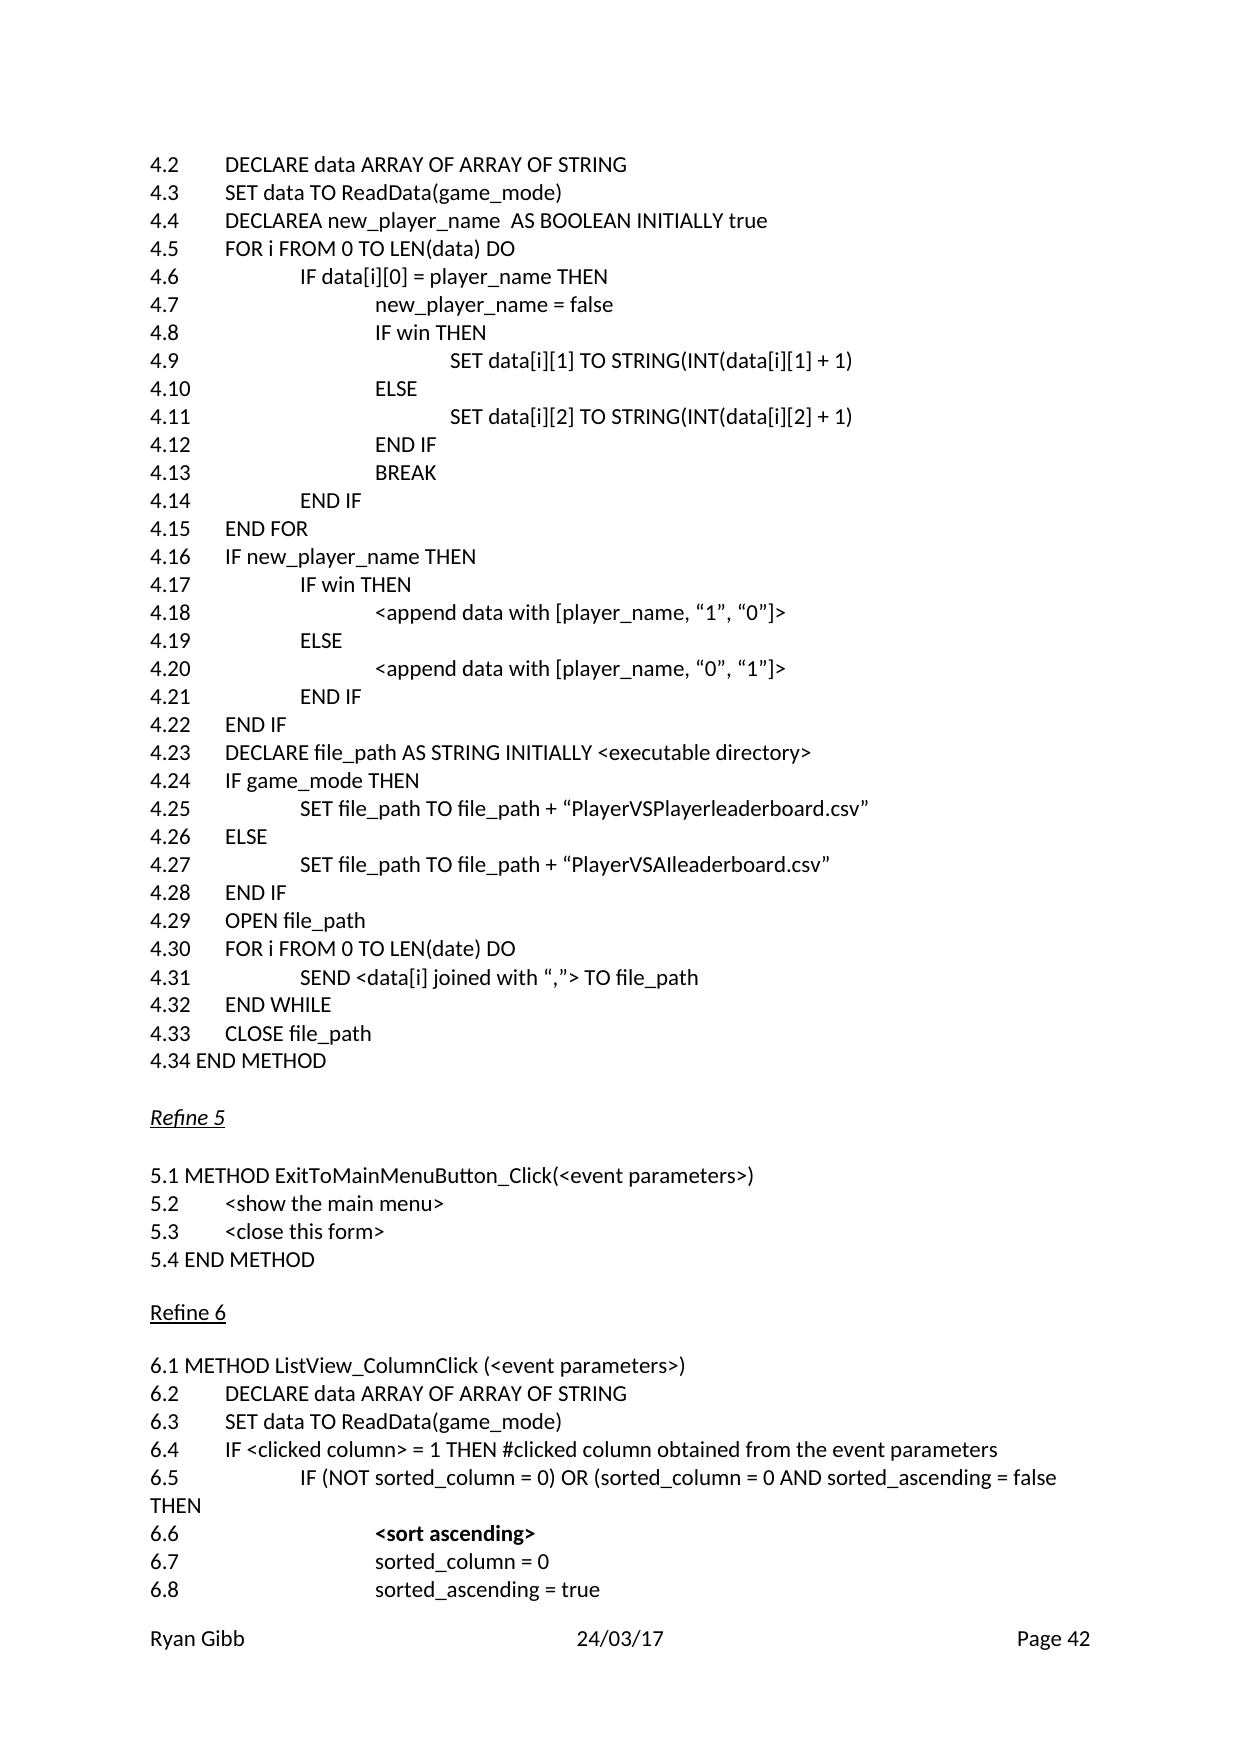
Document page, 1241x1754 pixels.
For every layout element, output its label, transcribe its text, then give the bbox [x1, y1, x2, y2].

text 4.27 SET file_path TO file_path + “PlayerVSAIleaderboard.csv” [150, 851, 1090, 878]
text 4.13 BREAK [150, 458, 1090, 486]
text 4.29 OPEN file_path [150, 907, 1090, 934]
text 6.4 IF <clicked column> = 1 THEN #clicked column obtained from the event parameters [150, 1435, 1090, 1463]
text 4.33 CLOSE file_path [150, 1019, 1090, 1047]
text 4.3 SET data TO ReadData(game_mode) [150, 178, 1090, 206]
text 4.16 IF new_player_name THEN [150, 542, 1090, 570]
text 6.5 IF (NOT sorted_column = 0) OR (sorted_column = 0 AND sorted_ascending = false THEN [150, 1463, 1090, 1519]
text 6.2 DECLARE data ARRAY OF ARRAY OF STRING [150, 1379, 1090, 1407]
text 4.18 <append data with [player_name, “1”, “0”]> [150, 598, 1090, 626]
text 4.6 IF data[i][0] = player_name THEN [150, 262, 1090, 290]
text 4.4 DECLAREA new_player_name AS BOOLEAN INITIALLY true [150, 206, 1090, 234]
text 6.1 METHOD ListView_ColumnClick (<event parameters>) [150, 1351, 1090, 1379]
text 4.8 IF win THEN [150, 318, 1090, 346]
text 4.2 DECLARE data ARRAY OF ARRAY OF STRING [150, 150, 1090, 178]
text 5.2 <show the main menu> [150, 1189, 1090, 1217]
text 4.21 END IF [150, 682, 1090, 710]
text 6.7 sorted_column = 0 [150, 1547, 1090, 1576]
text 4.15 END FOR [150, 514, 1090, 542]
text 6.8 sorted_ascending = true [150, 1576, 1090, 1603]
text 4.10 ELSE [150, 374, 1090, 402]
text 5.4 END METHOD [150, 1245, 1090, 1273]
text 4.24 IF game_mode THEN [150, 766, 1090, 794]
text 4.19 ELSE [150, 626, 1090, 654]
text 6.6 <sort ascending> [150, 1519, 1090, 1547]
text 4.5 FOR i FROM 0 TO LEN(data) DO [150, 234, 1090, 262]
text 4.22 END IF [150, 710, 1090, 738]
text 4.12 END IF [150, 430, 1090, 458]
text 5.1 METHOD ExitToMainMenuButton_Click(<event parameters>) [150, 1161, 1090, 1189]
text 4.26 ELSE [150, 822, 1090, 851]
text 4.17 IF win THEN [150, 570, 1090, 598]
text 4.30 FOR i FROM 0 TO LEN(date) DO [150, 934, 1090, 963]
text 4.14 END IF [150, 486, 1090, 514]
text 4.7 new_player_name = false [150, 290, 1090, 318]
text 4.32 END WHILE [150, 991, 1090, 1019]
text 4.34 END METHOD [150, 1047, 1090, 1075]
text 4.9 SET data[i][1] TO STRING(INT(data[i][1] + 1) [150, 346, 1090, 374]
text 4.31 SEND <data[i] joined with “,”> TO file_path [150, 963, 1090, 991]
text 4.11 SET data[i][2] TO STRING(INT(data[i][2] + 1) [150, 402, 1090, 430]
text 4.23 DECLARE file_path AS STRING INITIALLY <executable directory> [150, 738, 1090, 766]
text Refine 5 [150, 1103, 1090, 1131]
text 4.20 <append data with [player_name, “0”, “1”]> [150, 654, 1090, 682]
text 4.28 END IF [150, 878, 1090, 907]
text 4.25 SET file_path TO file_path + “PlayerVSPlayerleaderboard.csv” [150, 794, 1090, 822]
text Refine 6 [150, 1298, 1090, 1326]
text 6.3 SET data TO ReadData(game_mode) [150, 1407, 1090, 1435]
text 5.3 <close this form> [150, 1217, 1090, 1245]
